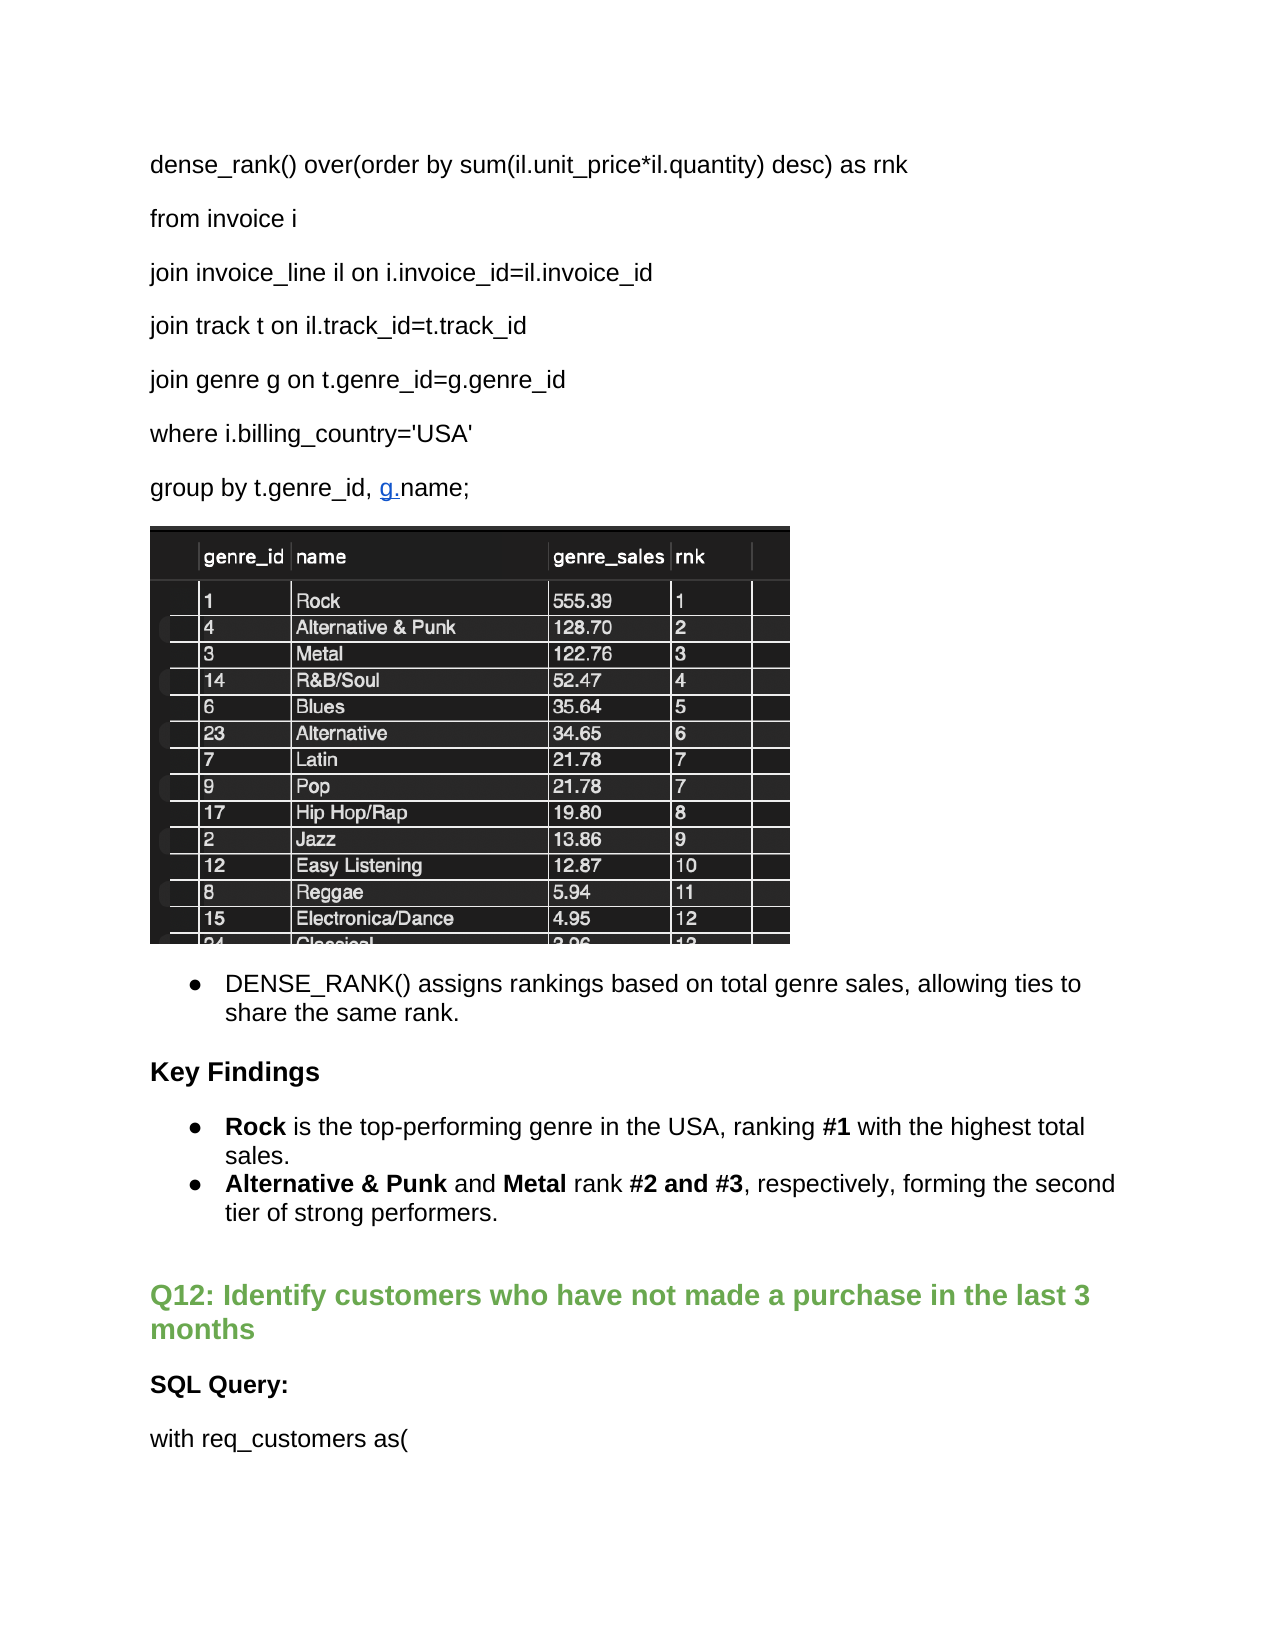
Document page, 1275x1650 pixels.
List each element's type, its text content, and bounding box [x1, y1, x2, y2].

text Q12: Identify customers who have not made a purchase in the last 3 months [150, 1278, 1125, 1345]
text join invoice_line il on i.invoice_id=il.invoice_id [150, 257, 1125, 286]
list Rock is the top-performing genre in the USA, ranking #1 with the highest total sales. [187, 1112, 1125, 1169]
text dense_rank() over(order by sum(il.unit_price*il.quantity) desc) as rnk [150, 150, 1125, 179]
text join track t on il.track_id=t.track_id [150, 311, 1125, 340]
list DENSE_RANK() assigns rankings based on total genre sales, allowing ties to share the same rank. [187, 969, 1125, 1027]
text from invoice i [150, 204, 1125, 232]
text join genre g on t.genre_id=g.genre_id [150, 365, 1125, 394]
list Alternative & Punk and Metal rank #2 and #3, respectively, forming the second tier of strong performers. [187, 1169, 1125, 1253]
text group by t.genre_id, g.name; [150, 472, 1125, 501]
text SQL Query: [150, 1370, 1125, 1399]
text where i.billing_country='USA' [150, 419, 1125, 447]
text with req_customers as( [150, 1424, 1125, 1453]
picture [150, 526, 790, 944]
subtitle Key Findings [150, 1056, 1125, 1087]
